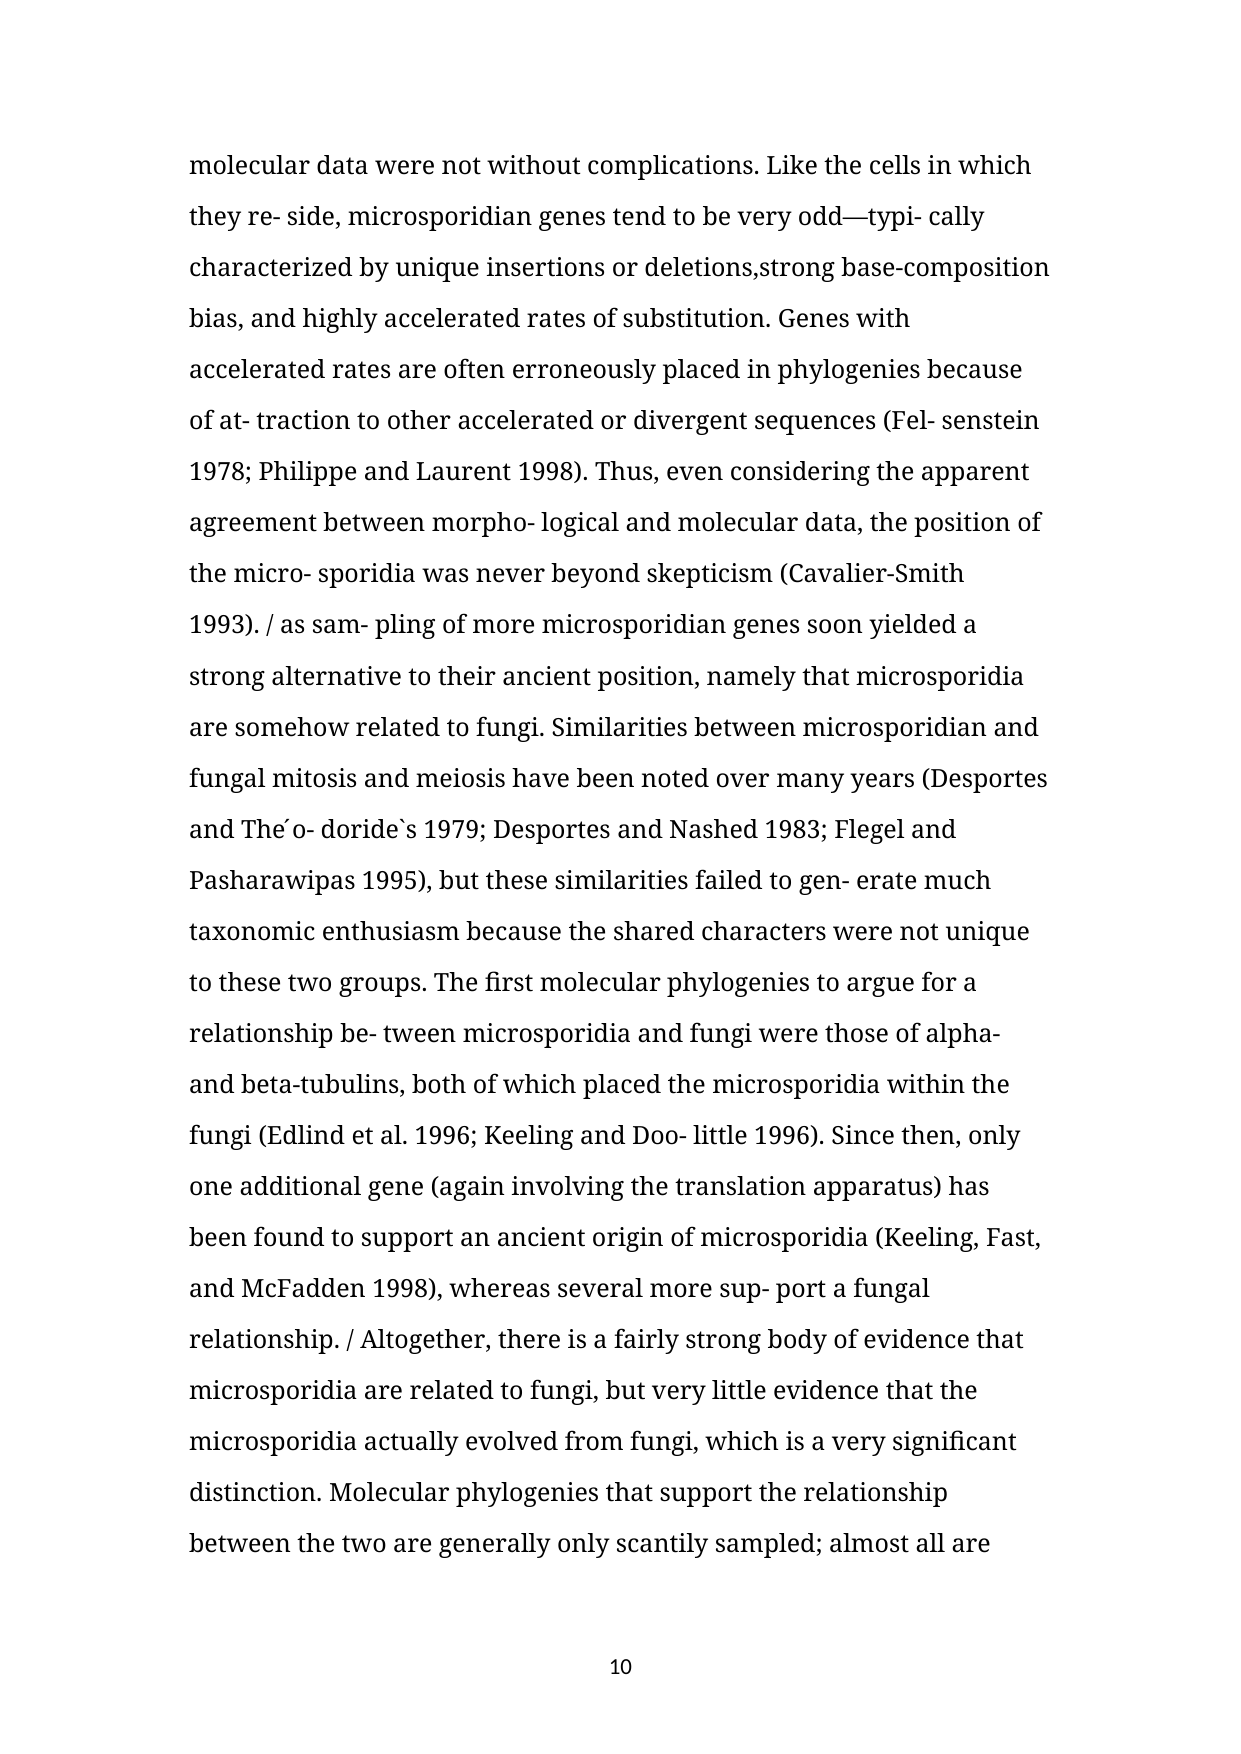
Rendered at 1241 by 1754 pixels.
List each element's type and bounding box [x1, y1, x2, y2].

text [189, 148, 1051, 1560]
